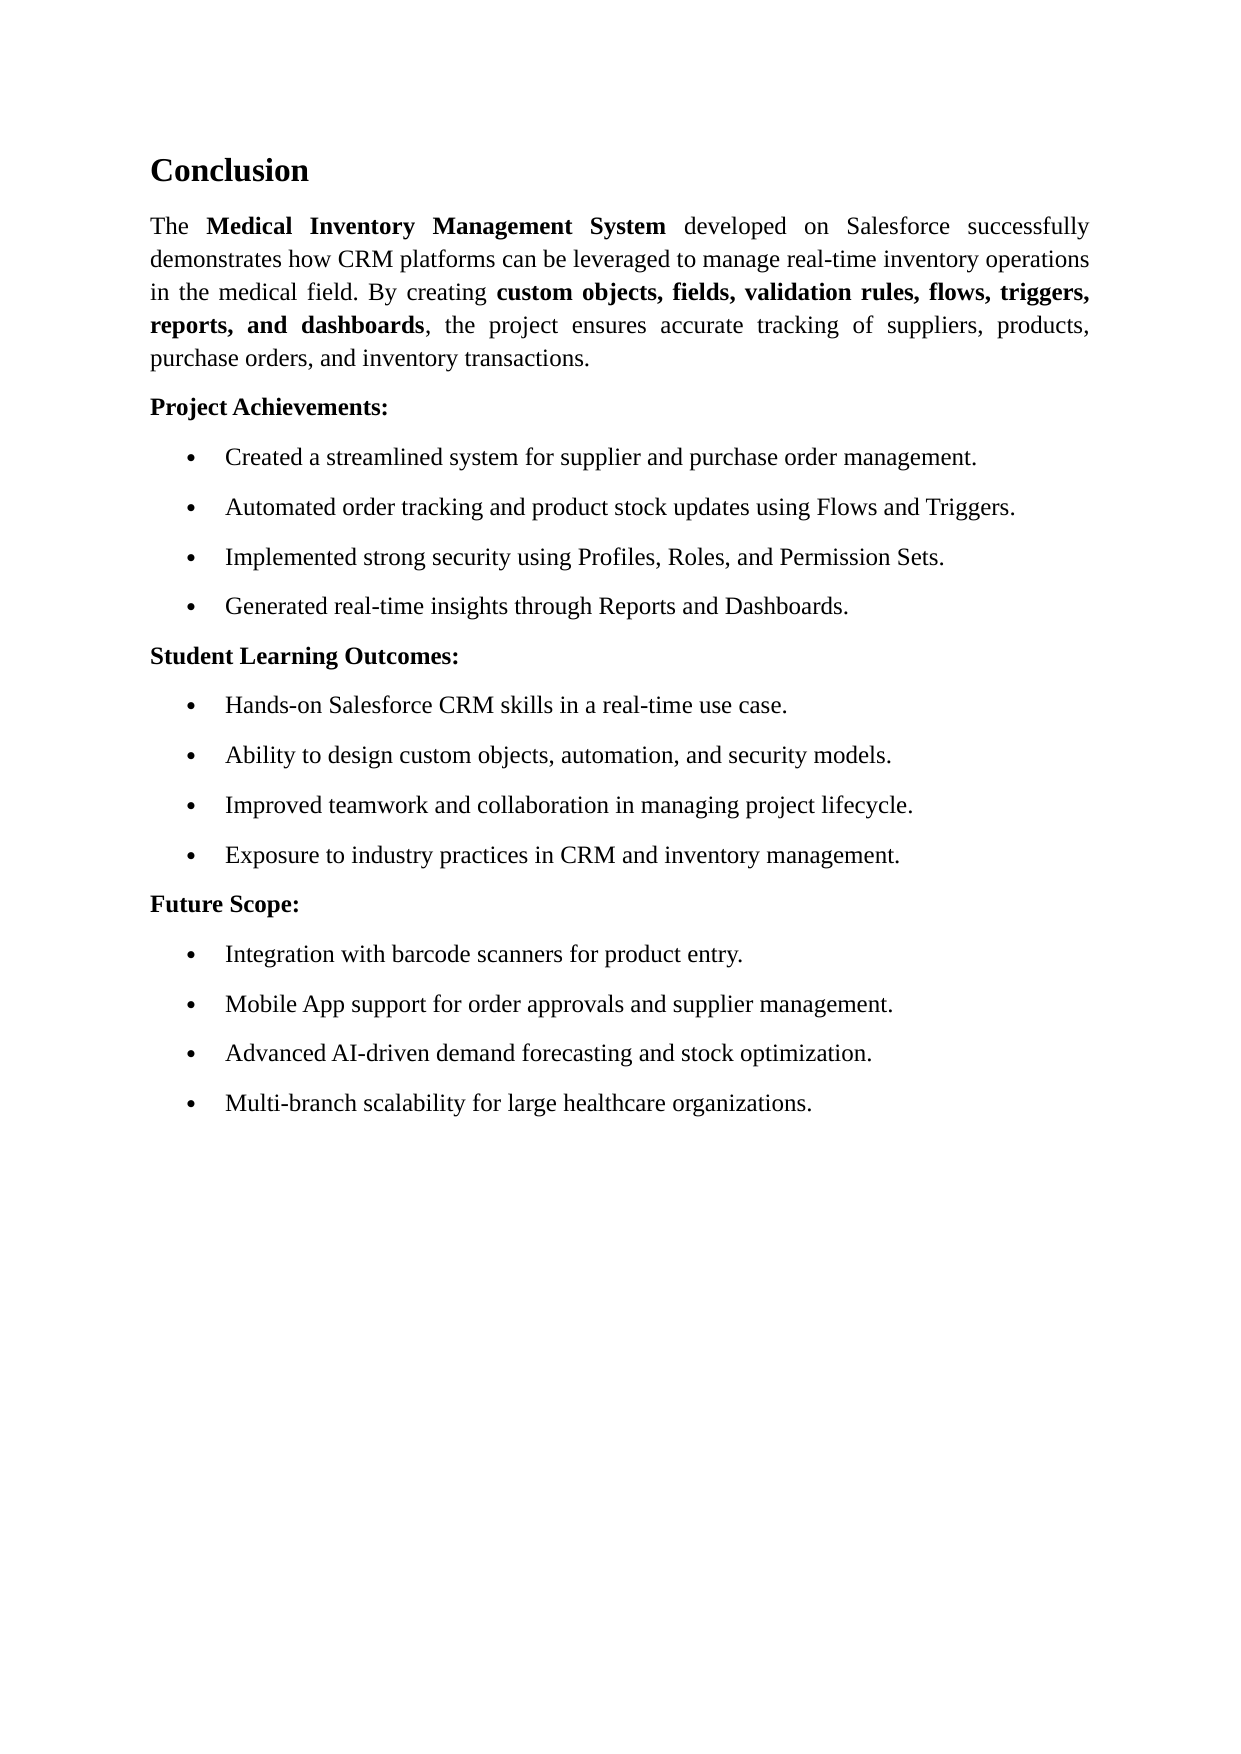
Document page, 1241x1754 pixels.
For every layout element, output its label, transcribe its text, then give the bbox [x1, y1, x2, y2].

list Hands-on Salesforce CRM skills in a real-time use case. [187, 691, 1090, 719]
text Student Learning Outcomes: [150, 641, 1090, 670]
text Conclusion [150, 150, 1090, 188]
text Project Achievements: [150, 392, 1090, 421]
text Future Scope: [150, 889, 1090, 918]
list Created a streamlined system for supplier and purchase order management. [187, 442, 1090, 471]
list Generated real-time insights through Reports and Dashboards. [187, 591, 1090, 620]
list Exposure to industry practices in CRM and inventory management. [187, 840, 1090, 868]
list Automated order tracking and product stock updates using Flows and Triggers. [187, 492, 1090, 521]
list Advanced AI-driven demand forecasting and stock optimization. [187, 1038, 1090, 1067]
list Improved teamwork and collaboration in managing project lifecycle. [187, 790, 1090, 819]
text The Medical Inventory Management System developed on Salesforce successfully demonstrates how CRM platforms can be leveraged to manage real-time inventory operations in the medical field. By creating custom objects, fields, validation rules, flows, triggers, reports, and dashboards, the project ensures accurate tracking of suppliers, products, purchase orders, and inventory transactions. [150, 211, 1090, 372]
list Integration with barcode scanners for product entry. [187, 939, 1090, 968]
list Mobile App support for order approvals and supplier management. [187, 989, 1090, 1017]
list Multi-branch scalability for large healthcare organizations. [187, 1088, 1090, 1117]
list Ability to design custom objects, automation, and security models. [187, 740, 1090, 769]
list Implemented strong security using Profiles, Roles, and Permission Sets. [187, 542, 1090, 570]
